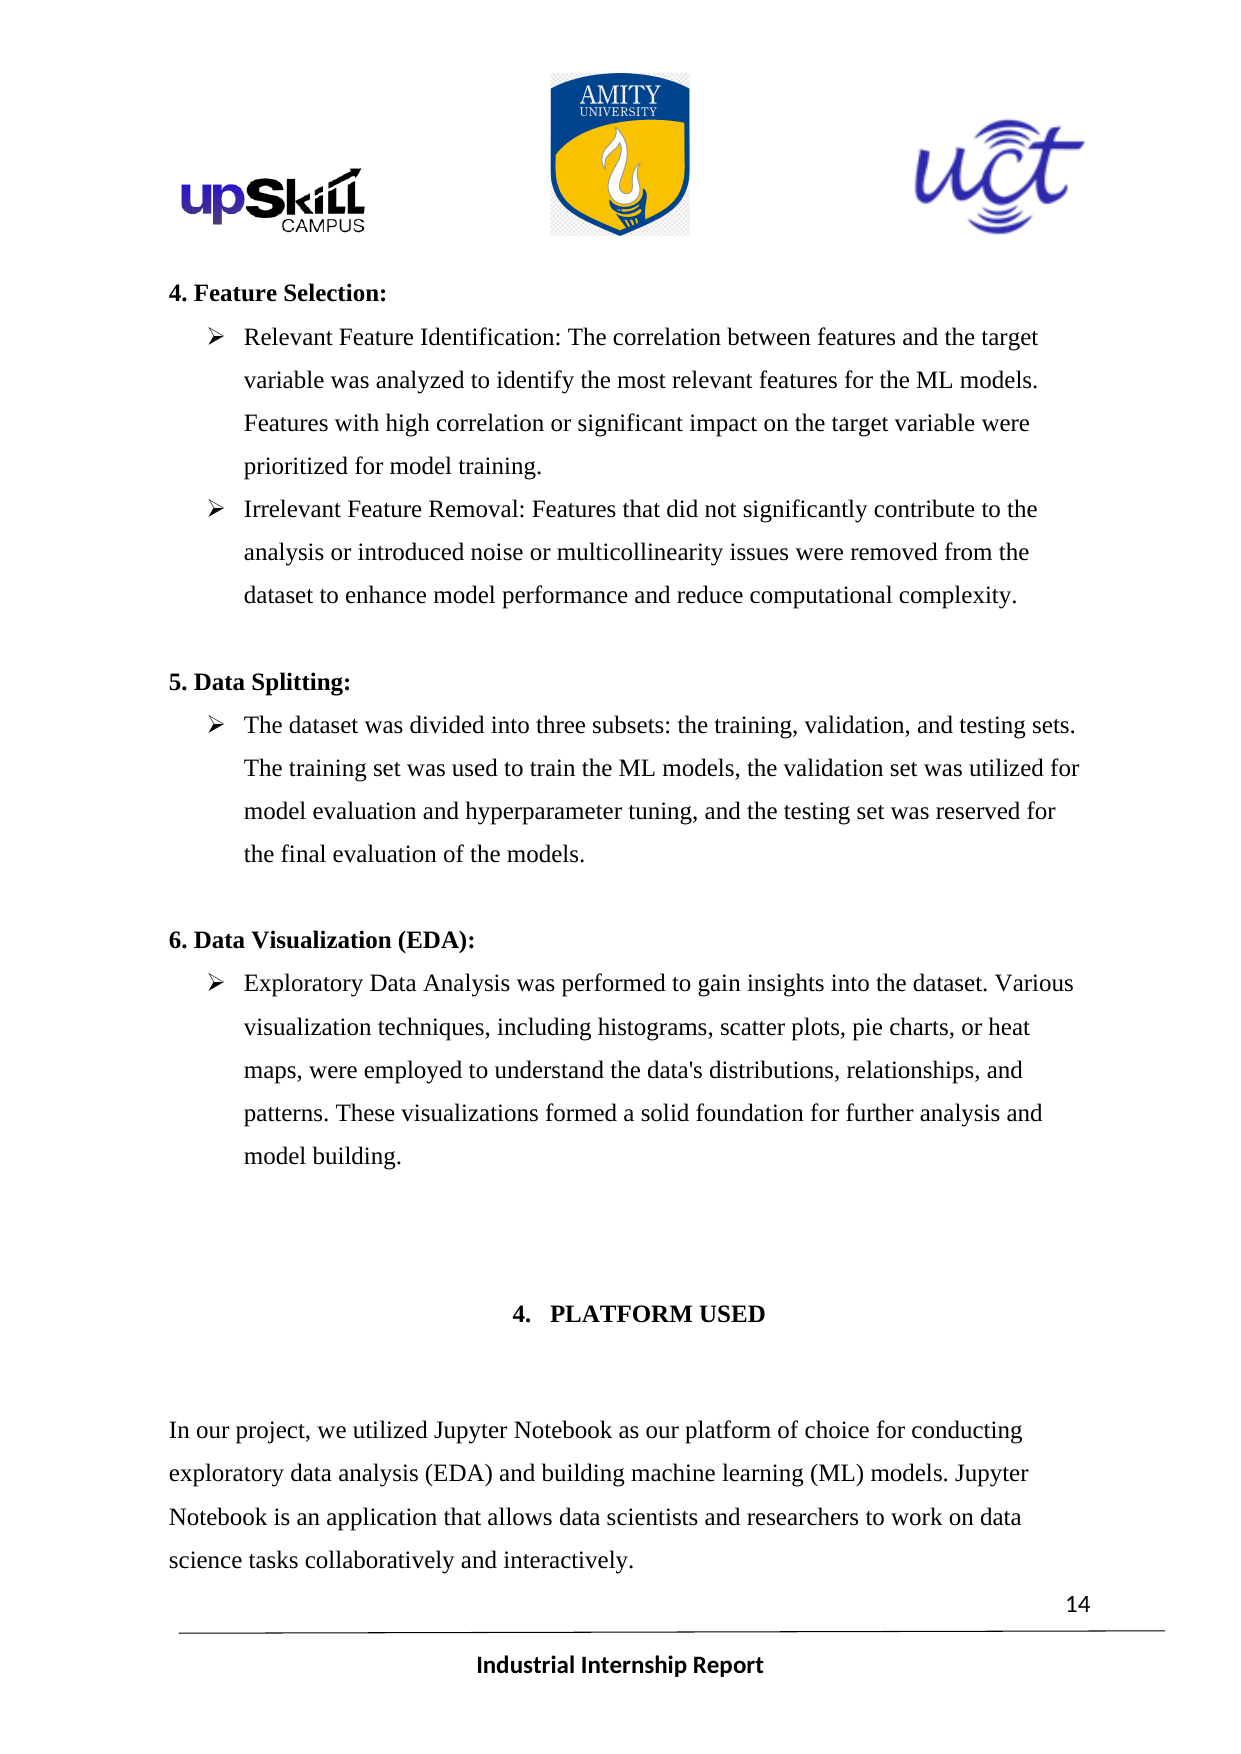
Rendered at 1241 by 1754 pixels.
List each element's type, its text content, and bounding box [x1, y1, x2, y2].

list Irrelevant Feature Removal: Features that did not significantly contribute to the analysis or introduced noise or multicollinearity issues were removed from the dataset to enhance model performance and reduce computational complexity. [206, 494, 1090, 609]
text In our project, we utilized Jupyter Notebook as our platform of choice for conducting exploratory data analysis (EDA) and building machine learning (ML) models. Jupyter Notebook is an application that allows data scientists and researchers to work on data science tasks collaboratively and interactively. [169, 1415, 1090, 1573]
picture [912, 110, 1091, 236]
text 5. Data Splitting: [169, 667, 1090, 695]
list Relevant Feature Identification: The correlation between features and the target variable was analyzed to identify the most relevant features for the ML models. Features with high correlation or significant impact on the target variable were prioritized for model training. [206, 322, 1090, 480]
picture [550, 73, 690, 236]
text 4. Feature Selection: [169, 278, 1090, 307]
list PLATFORM USED [187, 1299, 1090, 1328]
text 6. Data Visualization (EDA): [169, 925, 1090, 954]
picture [150, 155, 396, 236]
list Exploratory Data Analysis was performed to gain insights into the dataset. Various visualization techniques, including histograms, scatter plots, pie charts, or heat maps, were employed to understand the data's distributions, relationships, and patterns. These visualizations formed a solid foundation for further analysis and model building. [206, 968, 1090, 1170]
list The dataset was divided into three subsets: the training, validation, and testing sets. The training set was used to train the ML models, the validation set was utilized for model evaluation and hyperparameter tuning, and the testing set was reserved for the final evaluation of the models. [206, 710, 1090, 868]
